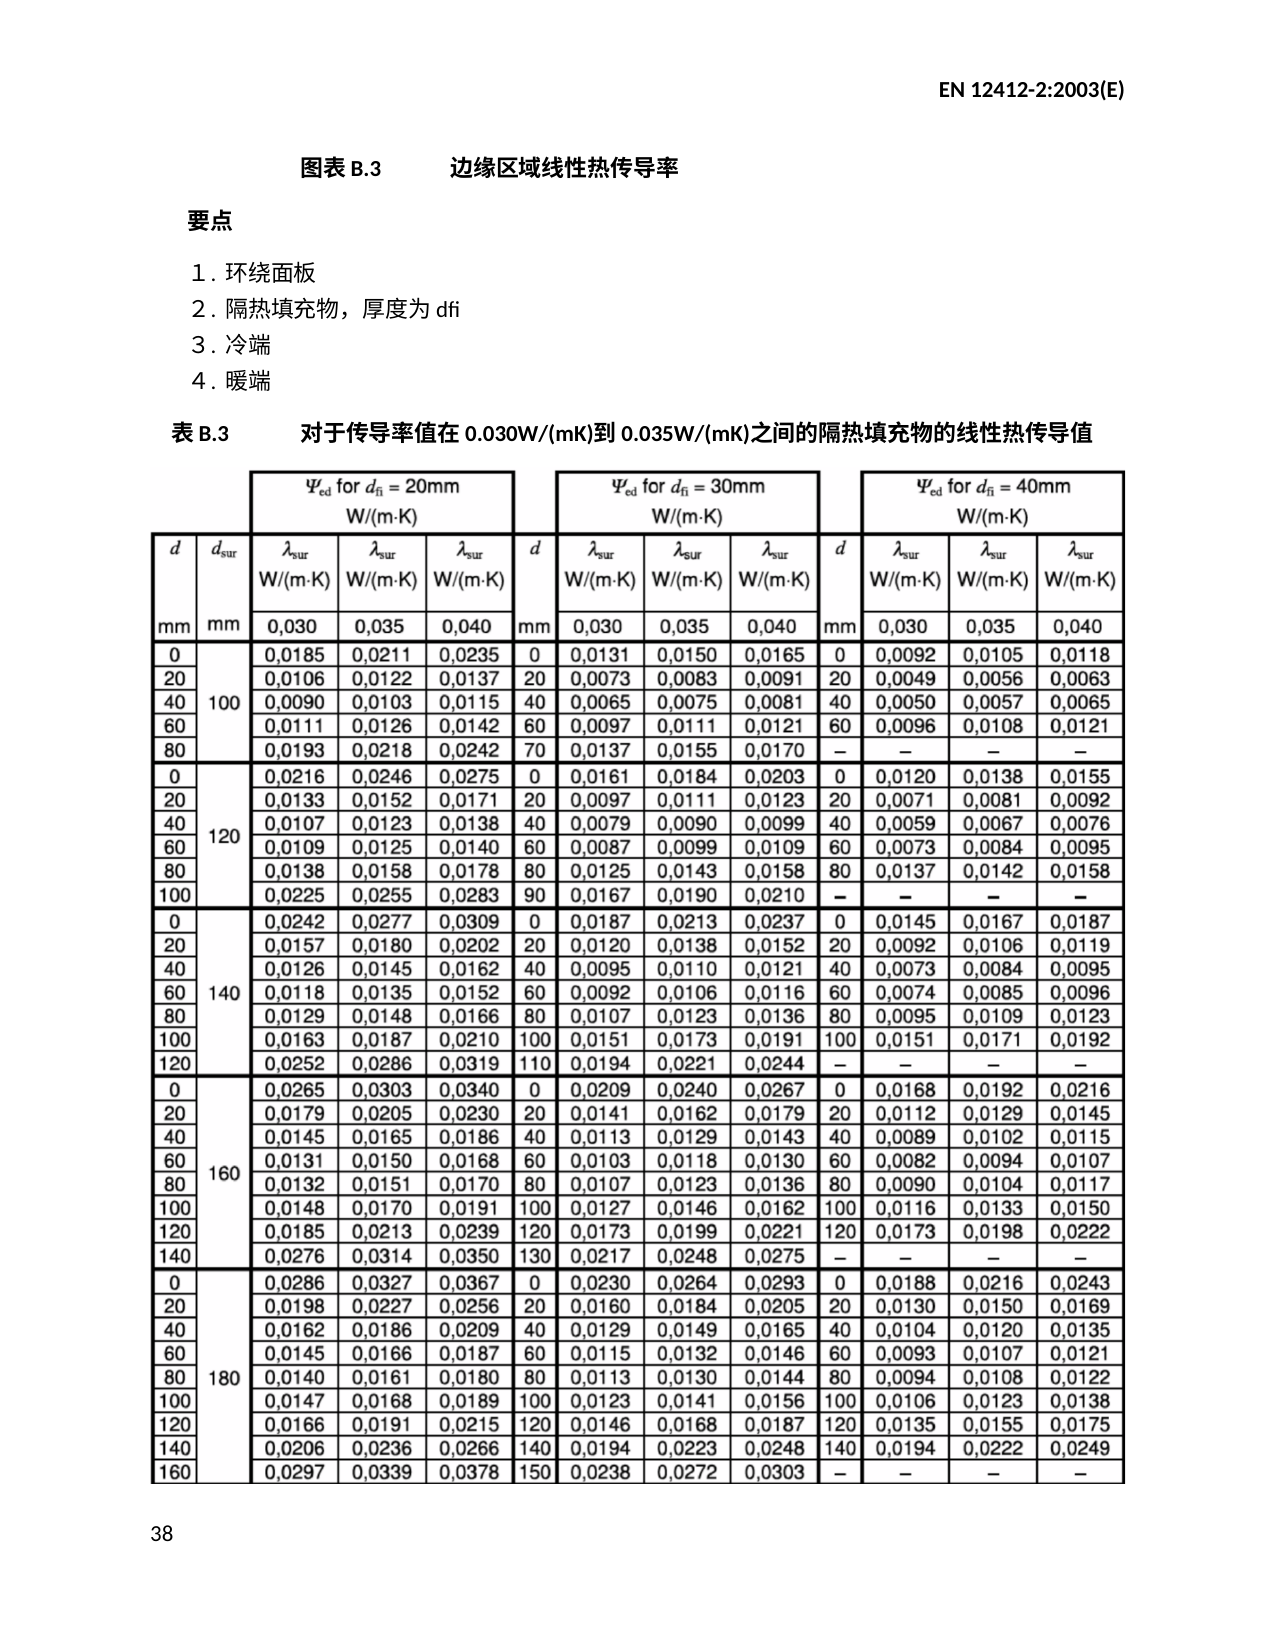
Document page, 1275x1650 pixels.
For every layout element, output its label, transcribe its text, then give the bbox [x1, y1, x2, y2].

text 图表B.3 边缘区域线性热传导率 [150, 150, 1125, 183]
text 表B.3 对于传导率值在0.030W/(mK)到0.035W/(mK)之间的隔热填充物的线性热传导值 [150, 415, 1125, 448]
list 暖端 [187, 362, 1125, 396]
picture [150, 467, 1125, 1484]
list 环绕面板 [187, 255, 1125, 288]
list 冷端 [187, 327, 1125, 360]
list 隔热填充物，厚度为dfi [187, 291, 1125, 324]
text 要点 [150, 202, 1125, 236]
